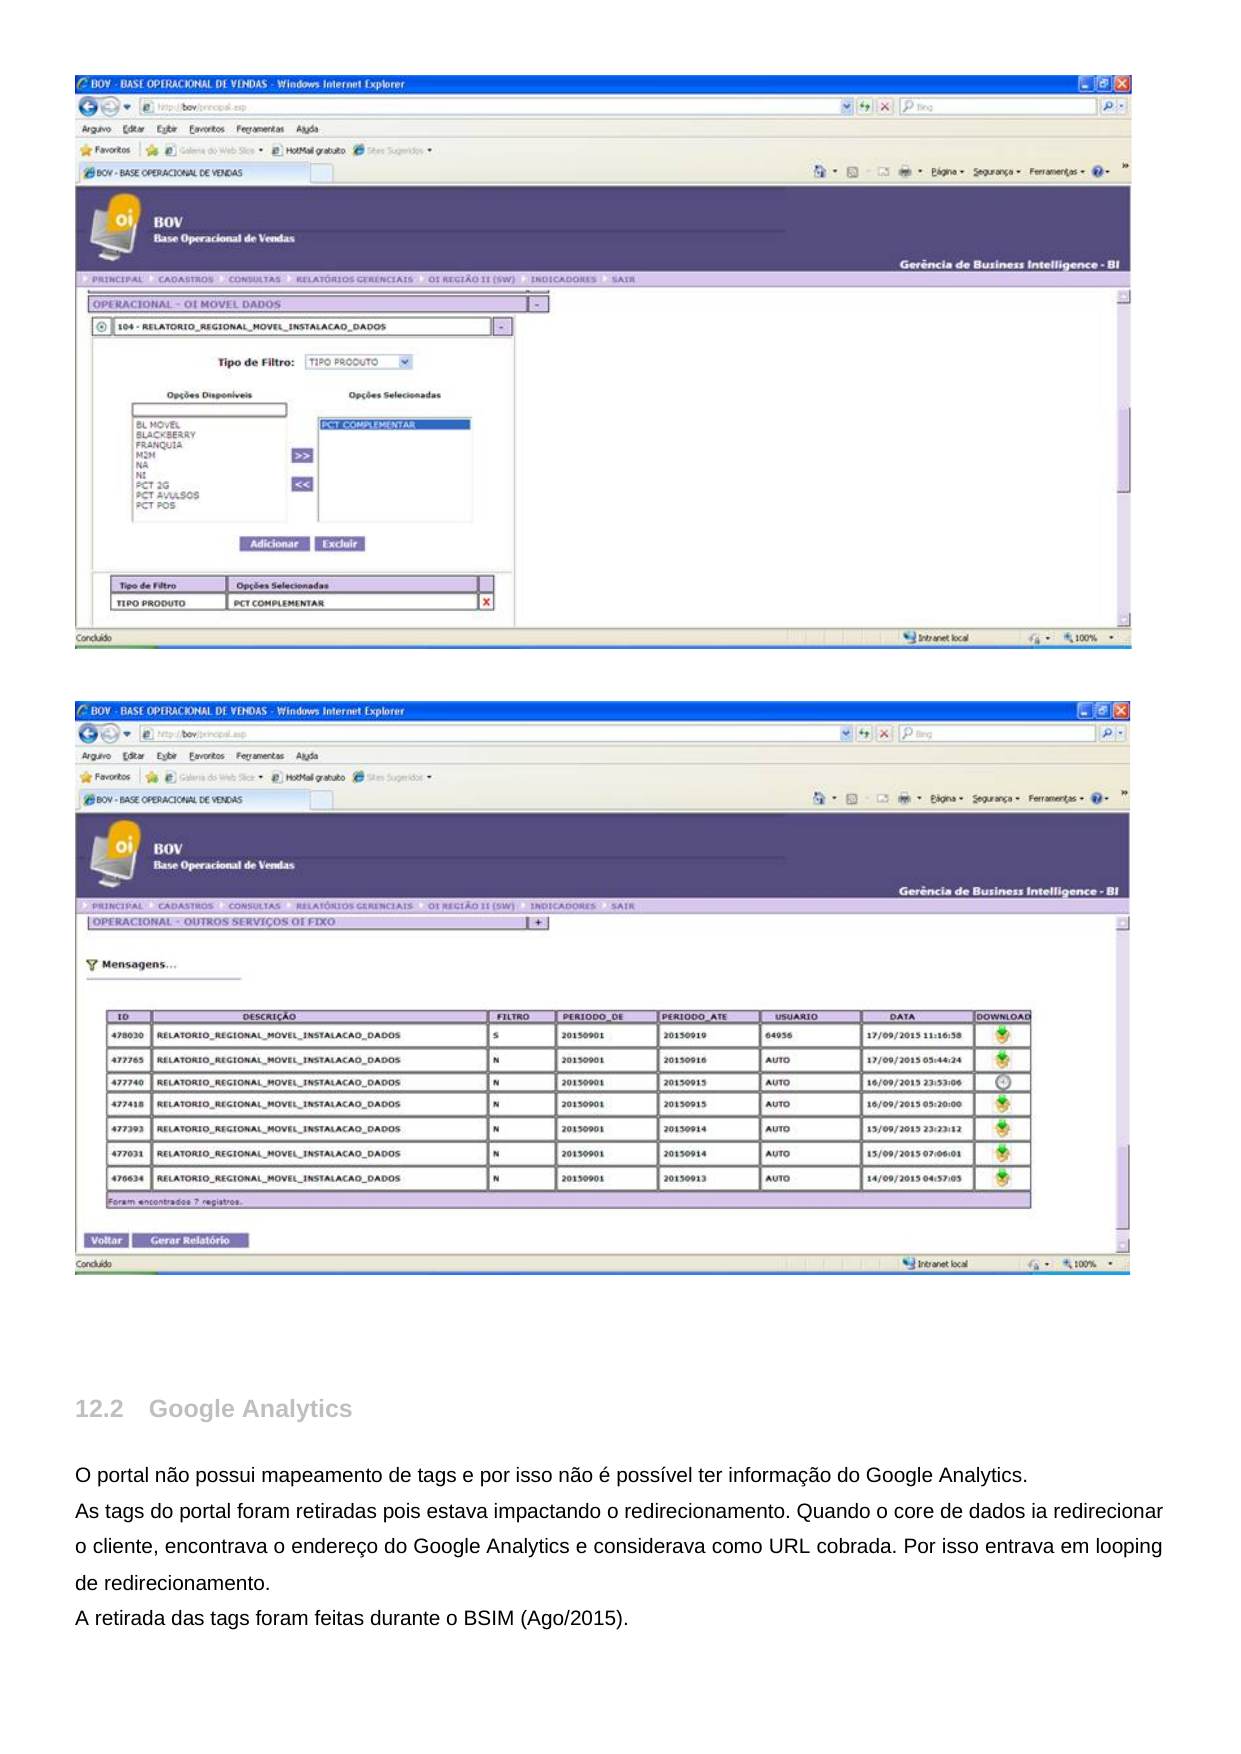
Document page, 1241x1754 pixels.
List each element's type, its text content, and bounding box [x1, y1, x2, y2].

picture [75, 701, 1131, 1275]
text As tags do portal foram retiradas pois estava impactando o redirecionamento. Quando o core de dados ia redirecionar o cliente, encontrava o endereço do Google Analytics e considerava como URL cobrada. Por isso entrava em looping de redirecionamento. [75, 1498, 1165, 1594]
list Google Analytics [75, 1394, 1165, 1423]
text A retirada das tags foram feitas durante o BSIM (Ago/2015). [75, 1606, 1165, 1630]
text O portal não possui mapeamento de tags e por isso não é possível ter informação do Google Analytics. [75, 1462, 1165, 1486]
picture [75, 75, 1132, 649]
